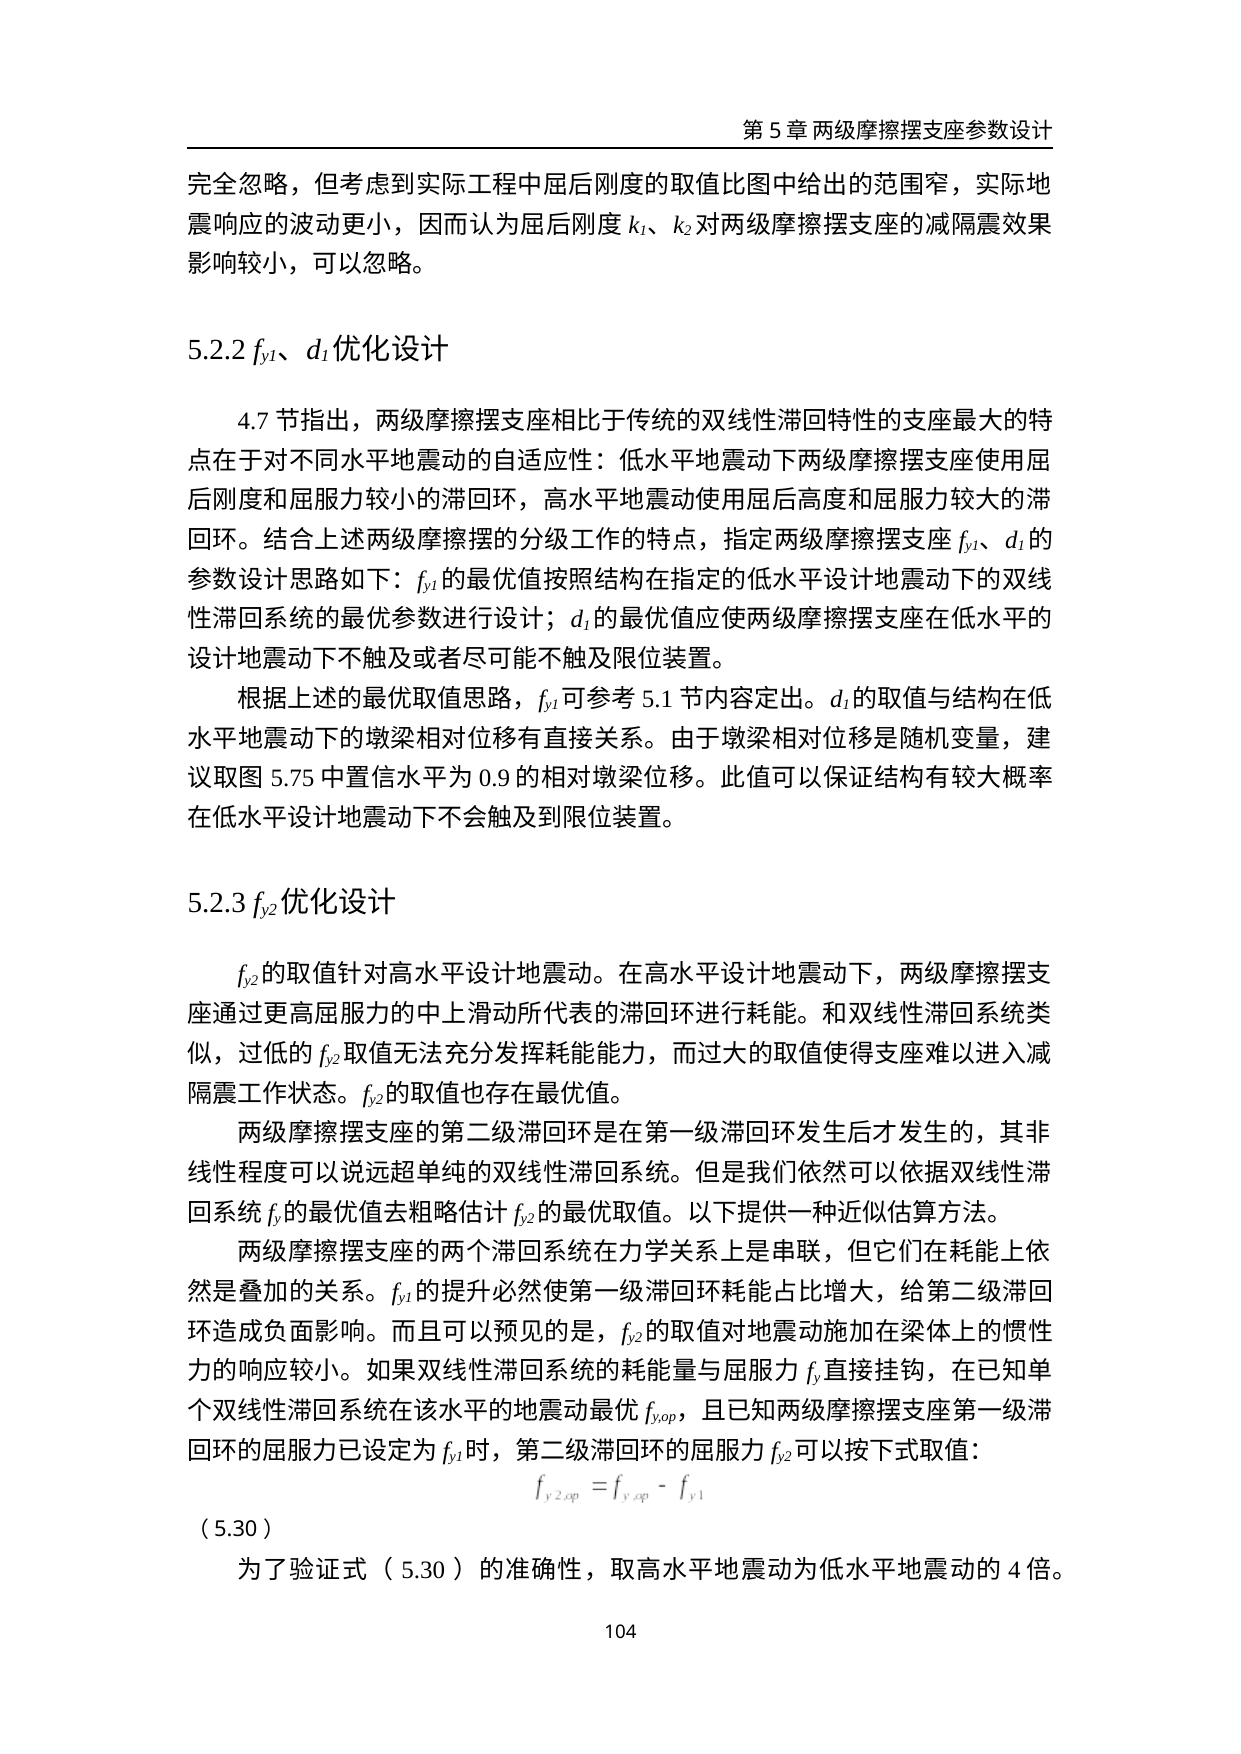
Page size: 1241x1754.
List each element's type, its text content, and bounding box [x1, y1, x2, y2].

subtitle fy1、d1优化设计 [187, 307, 1053, 386]
text 4.7 节指出，两级摩擦摆支座相比于传统的双线性滞回特性的支座最大的特点在于对不同水平地震动的自适应性：低水平地震动下两级摩擦摆支座使用屈后刚度和屈服力较小的滞回环，高水平地震动使用屈后高度和屈服力较大的滞回环。结合上述两级摩擦摆的分级工作的特点，指定两级摩擦摆支座fy1、d1的参数设计思路如下：fy1的最优值按照结构在指定的低水平设计地震动下的双线性滞回系统的最优参数进行设计；d1的最优值应使两级摩擦摆支座在低水平的设计地震动下不触及或者尽可能不触及限位装置。 [187, 399, 1053, 677]
text 两级摩擦摆支座的第二级滞回环是在第一级滞回环发生后才发生的，其非线性程度可以说远超单纯的双线性滞回系统。但是我们依然可以依据双线性滞回系统fy的最优值去粗略估计fy2的最优取值。以下提供一种近似估算方法。 [187, 1111, 1053, 1230]
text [187, 1548, 1053, 1587]
text 两级摩擦摆支座的两个滞回系统在力学关系上是串联，但它们在耗能上依然是叠加的关系。fy1的提升必然使第一级滞回环耗能占比增大，给第二级滞回环造成负面影响。而且可以预见的是，fy2的取值对地震动施加在梁体上的惯性力的响应较小。如果双线性滞回系统的耗能量与屈服力fy直接挂钩，在已知单个双线性滞回系统在该水平的地震动最优fy,op，且已知两级摩擦摆支座第一级滞回环的屈服力已设定为fy1时，第二级滞回环的屈服力fy2可以按下式取值： [187, 1230, 1053, 1468]
text fy2的取值针对高水平设计地震动。在高水平设计地震动下，两级摩擦摆支座通过更高屈服力的中上滑动所代表的滞回环进行耗能。和双线性滞回系统类似，过低的fy2取值无法充分发挥耗能能力，而过大的取值使得支座难以进入减隔震工作状态。fy2的取值也存在最优值。 [187, 952, 1053, 1111]
subtitle fy2优化设计 [187, 860, 1053, 940]
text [187, 163, 1053, 282]
